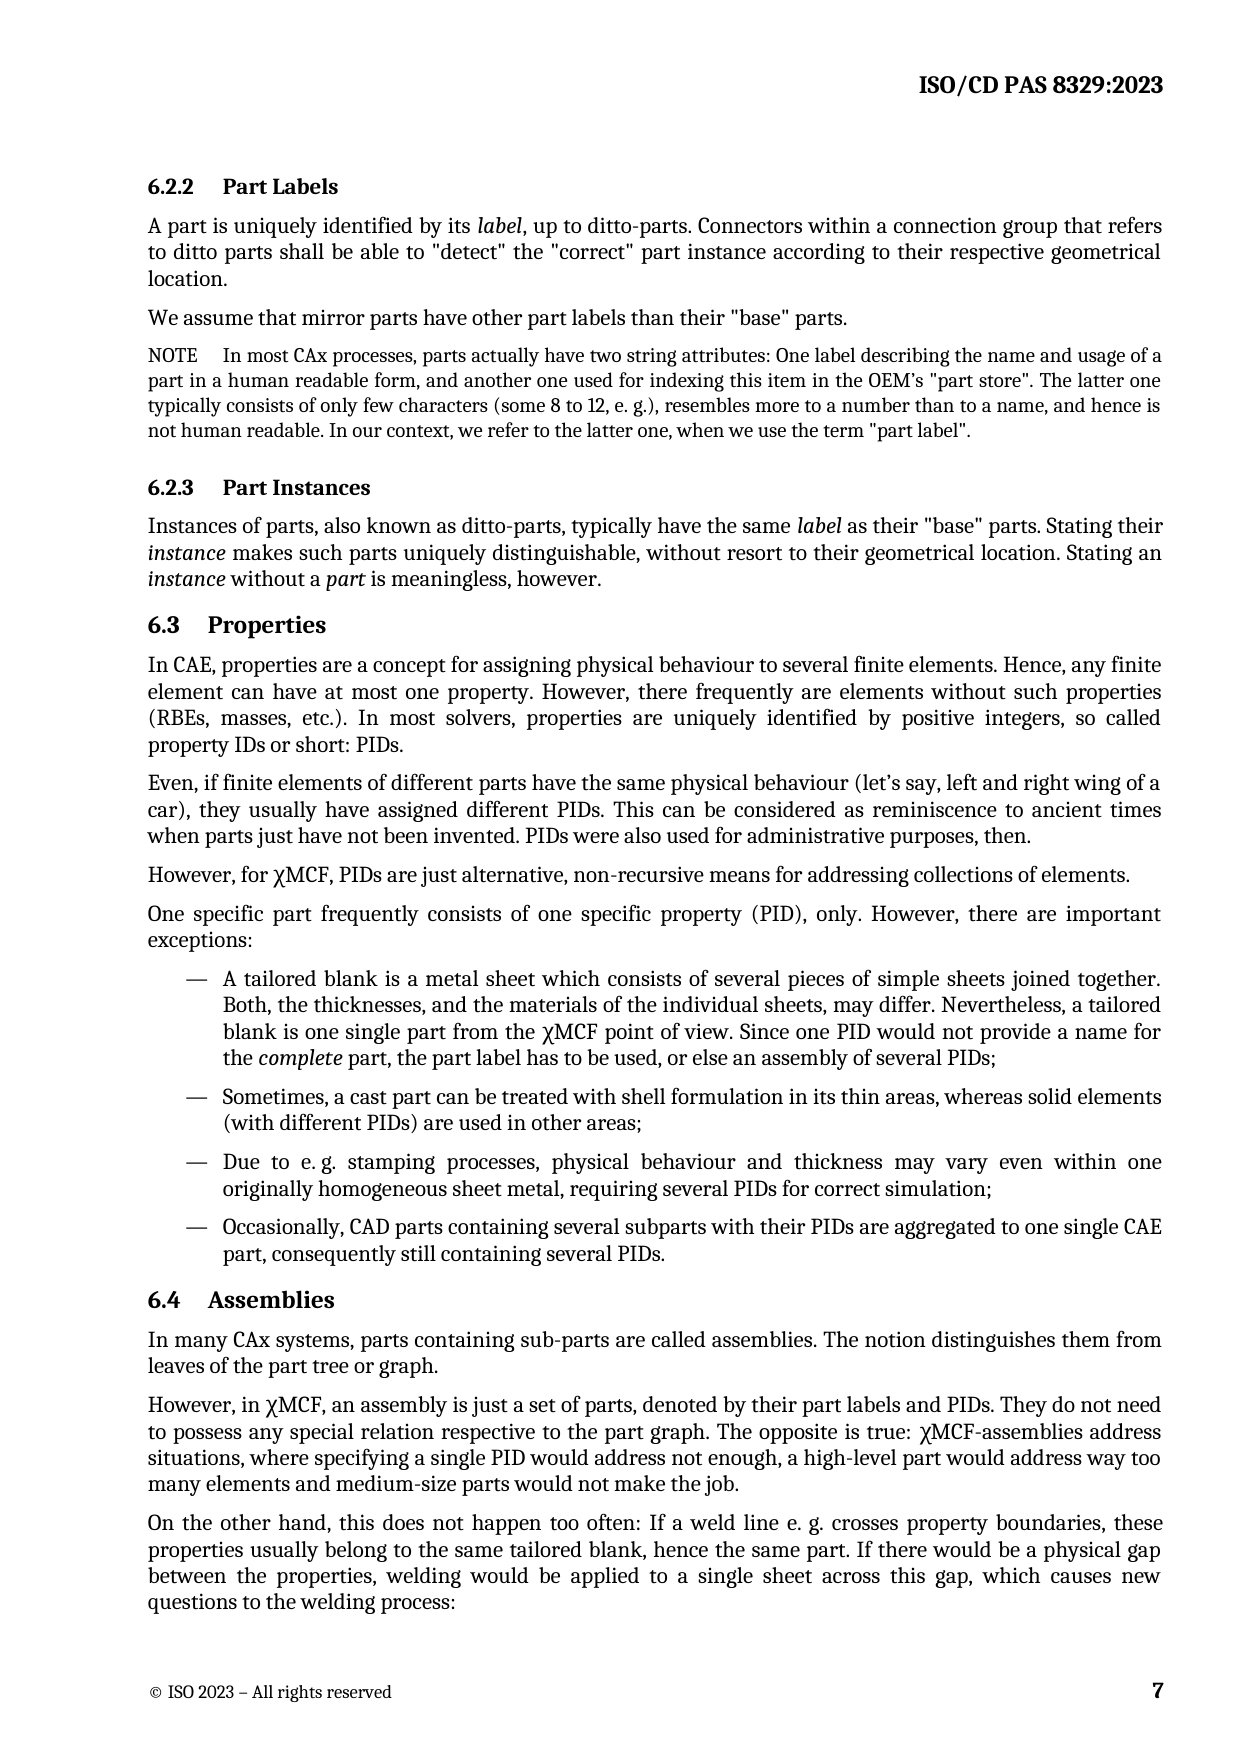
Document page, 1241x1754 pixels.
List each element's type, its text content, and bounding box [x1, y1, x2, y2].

list Occasionally, CAD parts containing several subparts with their PIDs are aggregated to one single CAE part, consequently still containing several PIDs. [185, 1214, 1163, 1267]
text We assume that mirror parts have other part labels than their "base" parts. [148, 304, 1163, 331]
text On the other hand, this does not happen too often: If a weld line e. g. crosses property boundaries, these properties usually belong to the same tailored blank, hence the same part. If there would be a physical gap between the properties, welding would be applied to a single sheet across this gap, which causes new questions to the welding process: [148, 1510, 1163, 1615]
text A part is uniquely identified by its label, up to ditto-parts. Connectors within a connection group that refers to ditto parts shall be able to "detect" the "correct" part instance according to their respective geometrical location. [148, 213, 1163, 292]
subtitle Part Labels [148, 174, 1163, 200]
subtitle Assemblies [148, 1286, 1163, 1314]
list A tailored blank is a metal sheet which consists of several pieces of simple sheets joined together. Both, the thicknesses, and the materials of the individual sheets, may differ. Nevertheless, a tailored blank is one single part from the χMCF point of view. Since one PID would not provide a name for the complete part, the part label has to be used, or else an assembly of several PIDs; [185, 966, 1163, 1071]
text Instances of parts, also known as ditto-parts, typically have the same label as their "base" parts. Stating their instance makes such parts uniquely distinguishable, without resort to their geometrical location. Stating an instance without a part is meaningless, however. [148, 513, 1163, 592]
text Even, if finite elements of different parts have the same physical behaviour (let’s say, left and right wing of a car), they usually have assigned different PIDs. This can be considered as reminiscence to ancient times when parts just have not been invented. PIDs were also used for administrative purposes, then. [148, 770, 1163, 849]
text One specific part frequently consists of one specific property (PID), only. However, there are important exceptions: [148, 901, 1163, 953]
list Due to e. g. stamping processes, physical behaviour and thickness may vary even within one originally homogeneous sheet metal, requiring several PIDs for correct simulation; [185, 1149, 1163, 1202]
subtitle Properties [148, 611, 1163, 640]
text In CAE, properties are a concept for assigning physical behaviour to several finite elements. Hence, any finite element can have at most one property. However, there frequently are elements without such properties (RBEs, masses, etc.). In most solvers, properties are uniquely identified by positive integers, so called property IDs or short: PIDs. [148, 652, 1163, 758]
text NOTE In most CAx processes, parts actually have two string attributes: One label describing the name and usage of a part in a human readable form, and another one used for indexing this item in the OEM’s "part store". The latter one typically consists of only few characters (some 8 to 12, e. g.), resembles more to a number than to a name, and hence is not human readable. In our context, we refer to the latter one, when we use the term "part label". [148, 343, 1163, 443]
list Sometimes, a cast part can be treated with shell formulation in its thin areas, whereas solid elements (with different PIDs) are used in other areas; [185, 1084, 1163, 1136]
text However, in χMCF, an assembly is just a set of parts, denoted by their part labels and PIDs. They do not need to possess any special relation respective to the part graph. The opposite is true: χMCF-assemblies address situations, where specifying a single PID would address not enough, a high-level part would address way too many elements and medium-size parts would not make the job. [148, 1392, 1163, 1497]
text However, for χMCF, PIDs are just alternative, non-recursive means for addressing collections of elements. [148, 862, 1163, 888]
subtitle Part Instances [148, 474, 1163, 501]
text In many CAx systems, parts containing sub-parts are called assemblies. The notion distinguishes them from leaves of the part tree or graph. [148, 1327, 1163, 1379]
